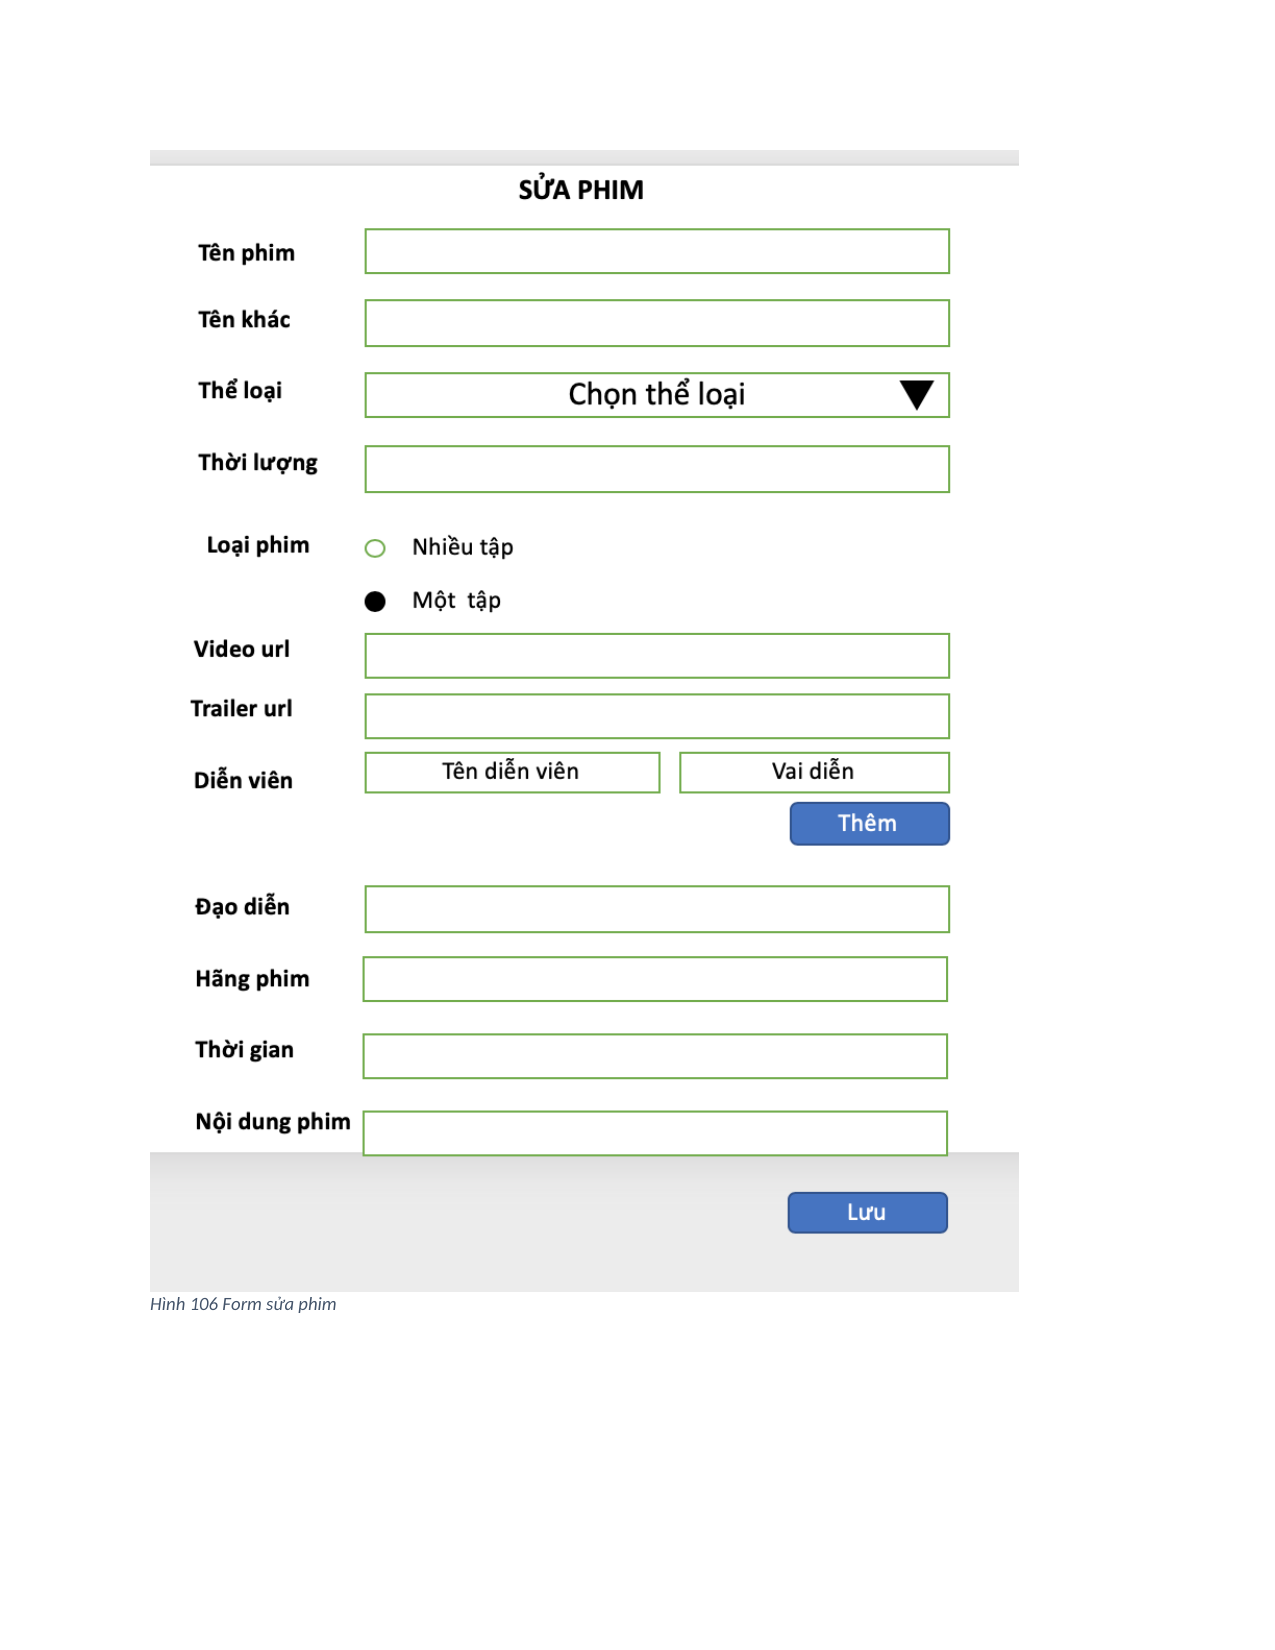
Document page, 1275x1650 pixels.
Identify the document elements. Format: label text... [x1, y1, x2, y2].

text Hình 106 Form sửa phim [150, 1292, 1125, 1314]
picture [150, 150, 1019, 1292]
